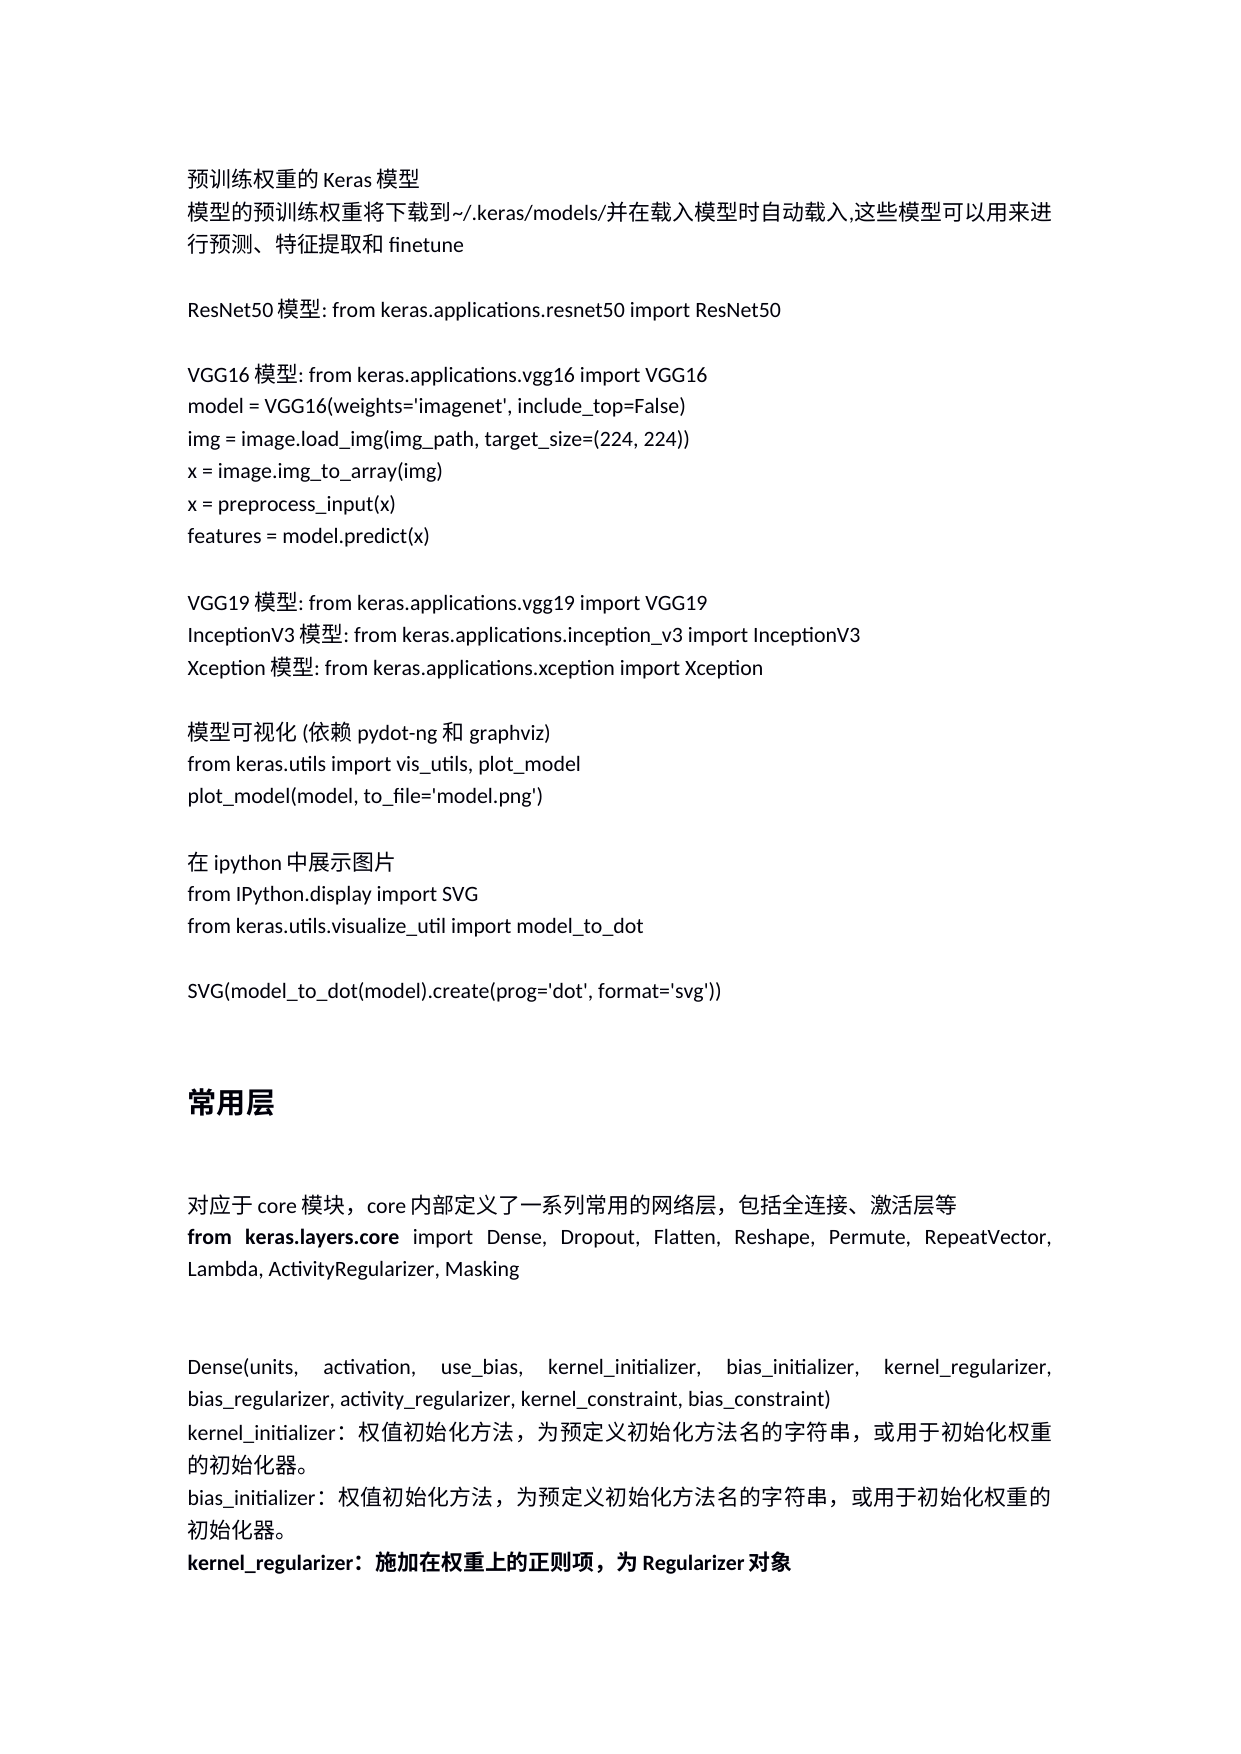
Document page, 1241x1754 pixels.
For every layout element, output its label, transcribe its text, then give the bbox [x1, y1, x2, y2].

text from IPython.display import SVG [187, 877, 1053, 909]
text features = model.predict(x) [187, 519, 1053, 552]
text VGG16模型: from keras.applications.vgg16 import VGG16 [187, 357, 1053, 389]
text Dense(units, activation, use_bias, kernel_initializer, bias_initializer, kernel_regularizer, bias_regularizer, activity_regularizer, kernel_constraint, bias_constraint) [187, 1350, 1053, 1415]
subtitle 常用层 [187, 1069, 1053, 1134]
text x = image.img_to_array(img) [187, 454, 1053, 487]
text 在ipython中展示图片 [187, 844, 1053, 877]
text 模型的预训练权重将下载到~/.keras/models/并在载入模型时自动载入,这些模型可以用来进行预测、特征提取和finetune [187, 194, 1053, 259]
text x = preprocess_input(x) [187, 487, 1053, 519]
text ResNet50模型: from keras.applications.resnet50 import ResNet50 [187, 292, 1053, 324]
text SVG(model_to_dot(model).create(prog='dot', format='svg')) [187, 974, 1053, 1007]
text plot_model(model, to_file='model.png') [187, 779, 1053, 812]
text 模型可视化 (依赖 pydot-ng 和 graphviz) [187, 714, 1053, 747]
text img = image.load_img(img_path, target_size=(224, 224)) [187, 422, 1053, 454]
text 预训练权重的Keras模型 [187, 162, 1053, 194]
text kernel_regularizer：施加在权重上的正则项，为Regularizer对象 [187, 1545, 1053, 1577]
text VGG19模型: from keras.applications.vgg19 import VGG19 [187, 584, 1053, 617]
text kernel_initializer：权值初始化方法，为预定义初始化方法名的字符串，或用于初始化权重的初始化器。 [187, 1415, 1053, 1480]
text from keras.utils import vis_utils, plot_model [187, 747, 1053, 779]
text model = VGG16(weights='imagenet', include_top=False) [187, 389, 1053, 422]
text bias_initializer：权值初始化方法，为预定义初始化方法名的字符串，或用于初始化权重的初始化器。 [187, 1480, 1053, 1545]
text from keras.utils.visualize_util import model_to_dot [187, 909, 1053, 942]
text 对应于core模块，core内部定义了一系列常用的网络层，包括全连接、激活层等 [187, 1187, 1053, 1220]
text from keras.layers.core import Dense, Dropout, Flatten, Reshape, Permute, RepeatVector, Lambda, ActivityRegularizer, Masking [187, 1220, 1053, 1285]
text InceptionV3模型: from keras.applications.inception_v3 import InceptionV3 [187, 617, 1053, 649]
text Xception模型: from keras.applications.xception import Xception [187, 649, 1053, 682]
